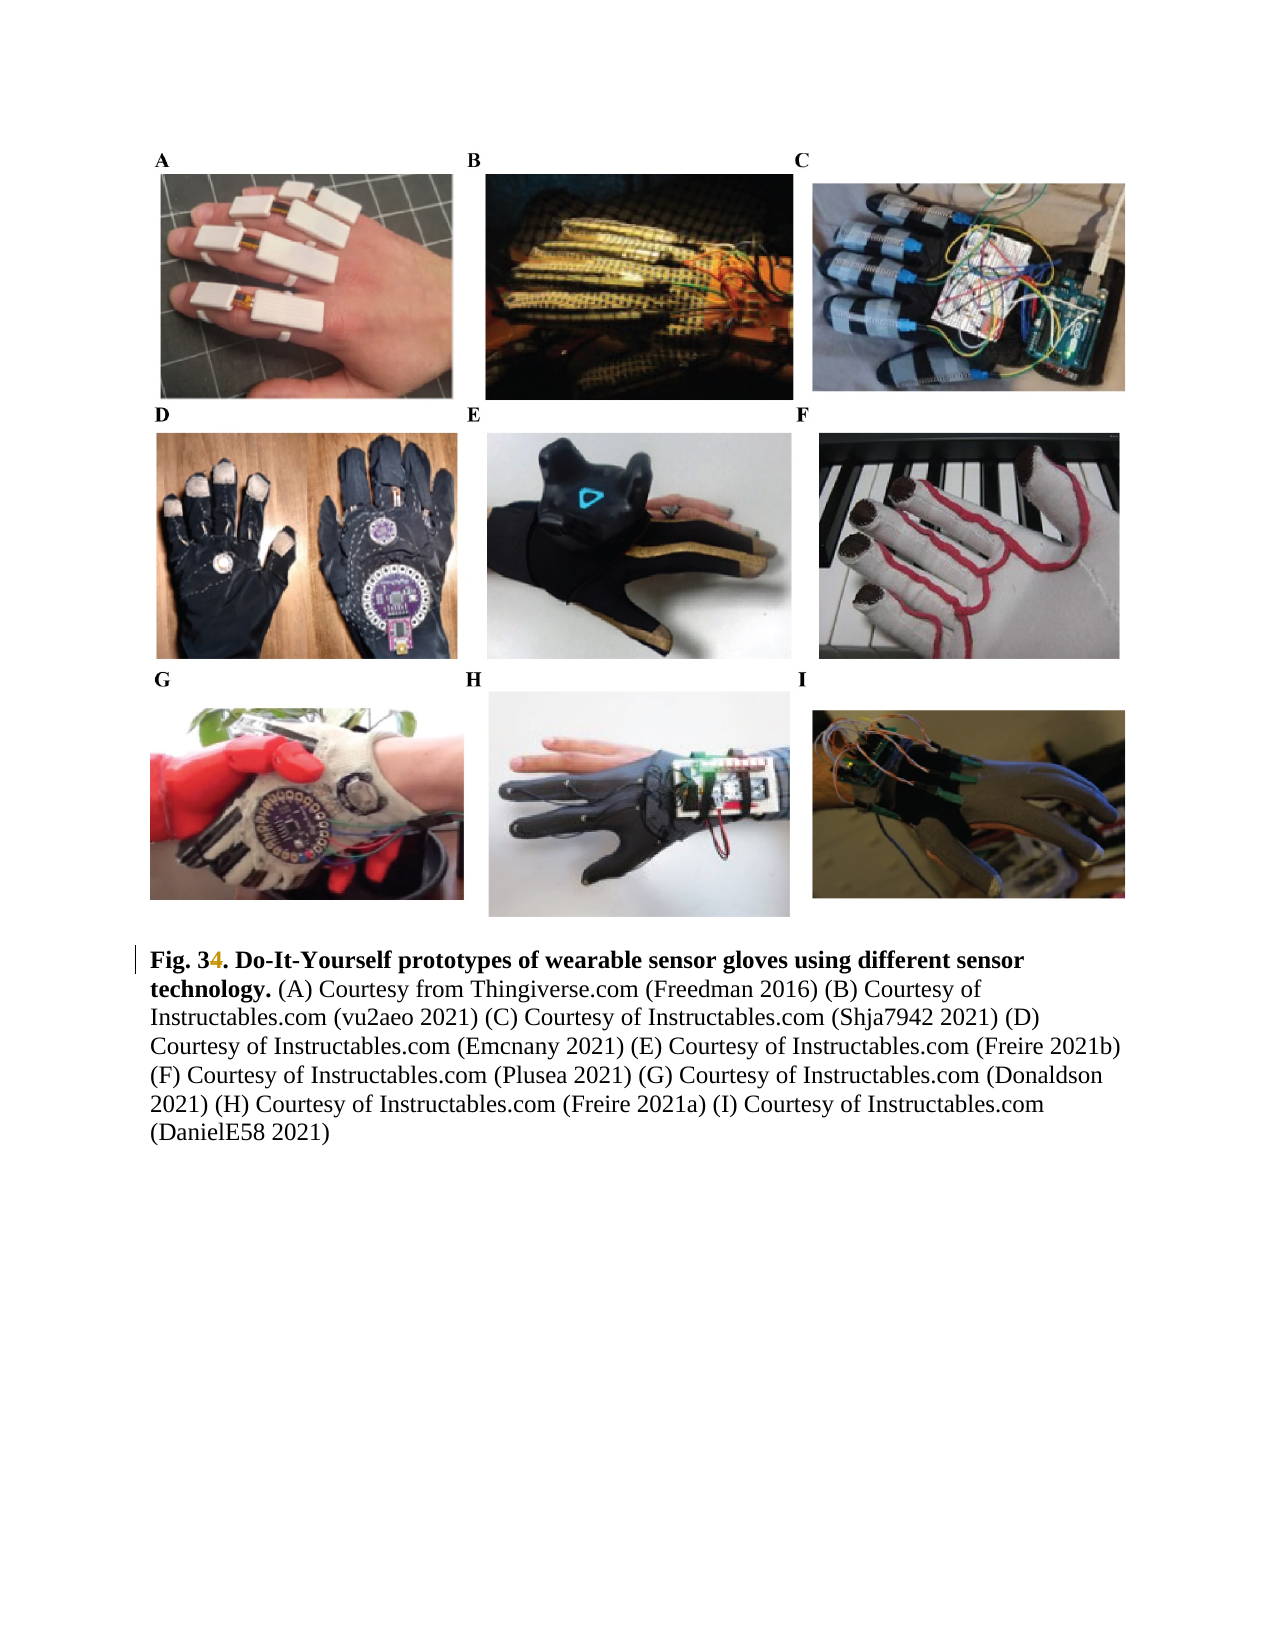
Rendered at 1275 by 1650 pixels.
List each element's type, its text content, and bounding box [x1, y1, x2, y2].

picture [150, 150, 1125, 917]
text Fig. 3. Do-It-Yourself prototypes of wearable sensor gloves using different sensor technology. (A) Courtesy from Thingiverse.com (Freedman 2016) (B) Courtesy of Instructables.com (vu2aeo 2021) (C) Courtesy of Instructables.com (Shja7942 2021) (D) Courtesy of Instructables.com (Emcnany 2021) (E) Courtesy of Instructables.com (Freire 2021b) (F) Courtesy of Instructables.com (Plusea 2021) (G) Courtesy of Instructables.com (Donaldson 2021) (H) Courtesy of Instructables.com (Freire 2021a) (I) Courtesy of Instructables.com (DanielE58 2021) [150, 945, 1125, 1146]
